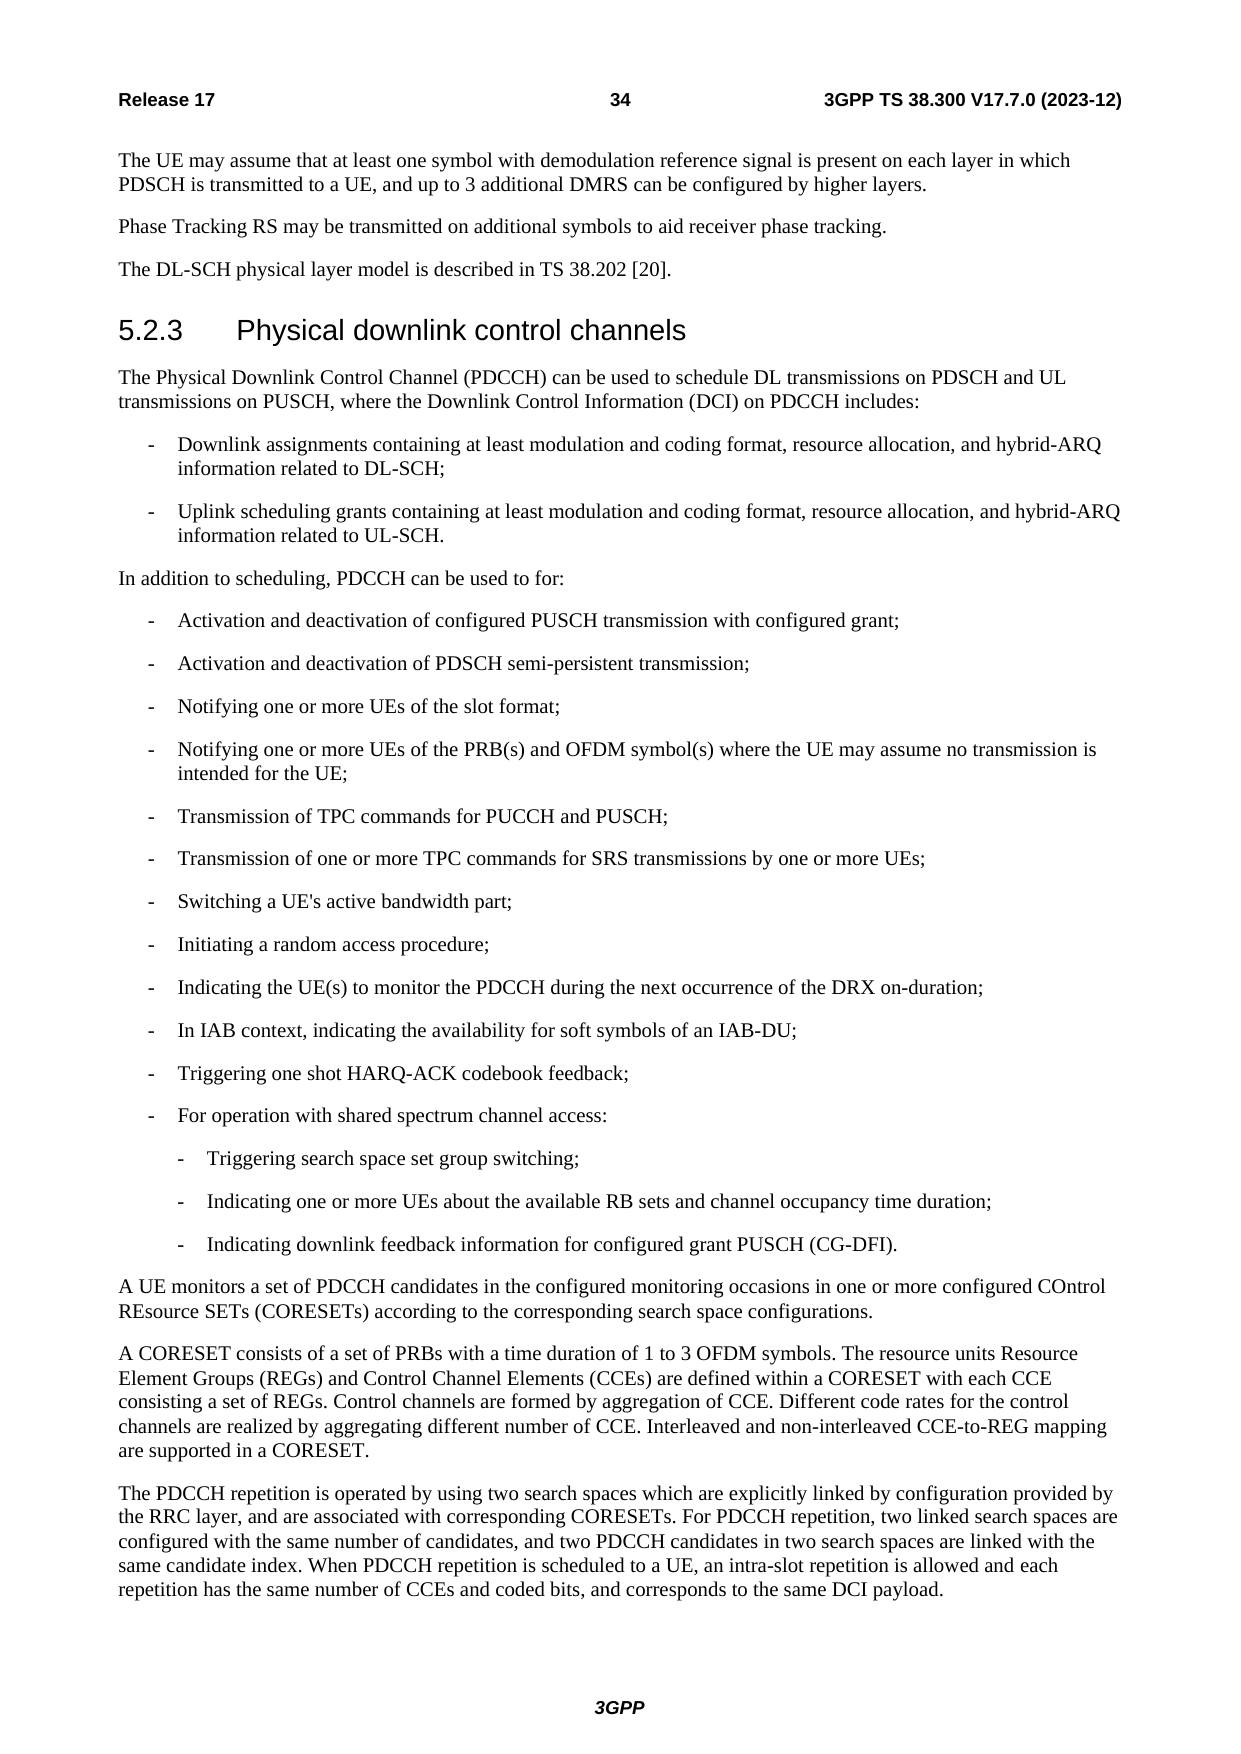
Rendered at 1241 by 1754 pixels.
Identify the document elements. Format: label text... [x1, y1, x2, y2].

text - Indicating the UE(s) to monitor the PDCCH during the next occurrence of the DRX on-duration; [148, 975, 1122, 999]
text The DL-SCH physical layer model is described in TS 38.202 [20]. [118, 257, 1122, 281]
text - Uplink scheduling grants containing at least modulation and coding format, resource allocation, and hybrid-ARQ information related to UL-SCH. [148, 498, 1122, 547]
text The PDCCH repetition is operated by using two search spaces which are explicitly linked by configuration provided by the RRC layer, and are associated with corresponding CORESETs. For PDCCH repetition, two linked search spaces are configured with the same number of candidates, and two PDCCH candidates in two search spaces are linked with the same candidate index. When PDCCH repetition is scheduled to a UE, an intra-slot repetition is allowed and each repetition has the same number of CCEs and coded bits, and corresponds to the same DCI payload. [118, 1480, 1122, 1601]
text - For operation with shared spectrum channel access: [148, 1103, 1122, 1127]
text - Transmission of one or more TPC commands for SRS transmissions by one or more UEs; [148, 846, 1122, 870]
text - Notifying one or more UEs of the PRB(s) and OFDM symbol(s) where the UE may assume no transmission is intended for the UE; [148, 737, 1122, 785]
text - Switching a UE's active bandwidth part; [148, 889, 1122, 913]
text - Triggering search space set group switching; [177, 1146, 1122, 1170]
text - Initiating a random access procedure; [148, 932, 1122, 956]
text - Downlink assignments containing at least modulation and coding format, resource allocation, and hybrid-ARQ information related to DL-SCH; [148, 432, 1122, 480]
text A CORESET consists of a set of PRBs with a time duration of 1 to 3 OFDM symbols. The resource units Resource Element Groups (REGs) and Control Channel Elements (CCEs) are defined within a CORESET with each CCE consisting a set of REGs. Control channels are formed by aggregation of CCE. Different code rates for the control channels are realized by aggregating different number of CCE. Interleaved and non-interleaved CCE-to-REG mapping are supported in a CORESET. [118, 1341, 1122, 1462]
text - Activation and deactivation of PDSCH semi-persistent transmission; [148, 651, 1122, 675]
text Phase Tracking RS may be transmitted on additional symbols to aid receiver phase tracking. [118, 214, 1122, 238]
text - Indicating one or more UEs about the available RB sets and channel occupancy time duration; [177, 1189, 1122, 1213]
text - Indicating downlink feedback information for configured grant PUSCH (CG-DFI). [177, 1232, 1122, 1256]
text - Transmission of TPC commands for PUCCH and PUSCH; [148, 803, 1122, 828]
text The Physical Downlink Control Channel (PDCCH) can be used to schedule DL transmissions on PDSCH and UL transmissions on PUSCH, where the Downlink Control Information (DCI) on PDCCH includes: [118, 365, 1122, 413]
text The UE may assume that at least one symbol with demodulation reference signal is present on each layer in which PDSCH is transmitted to a UE, and up to 3 additional DMRS can be configured by higher layers. [118, 147, 1122, 196]
text In addition to scheduling, PDCCH can be used to for: [118, 565, 1122, 589]
text - Triggering one shot HARQ-ACK codebook feedback; [148, 1060, 1122, 1084]
text A UE monitors a set of PDCCH candidates in the configured monitoring occasions in one or more configured COntrol REsource SETs (CORESETs) according to the corresponding search space configurations. [118, 1274, 1122, 1323]
text - Notifying one or more UEs of the slot format; [148, 694, 1122, 718]
subtitle 5.2.3 Physical downlink control channels [118, 312, 1122, 346]
text - Activation and deactivation of configured PUSCH transmission with configured grant; [148, 608, 1122, 632]
text - In IAB context, indicating the availability for soft symbols of an IAB-DU; [148, 1018, 1122, 1042]
